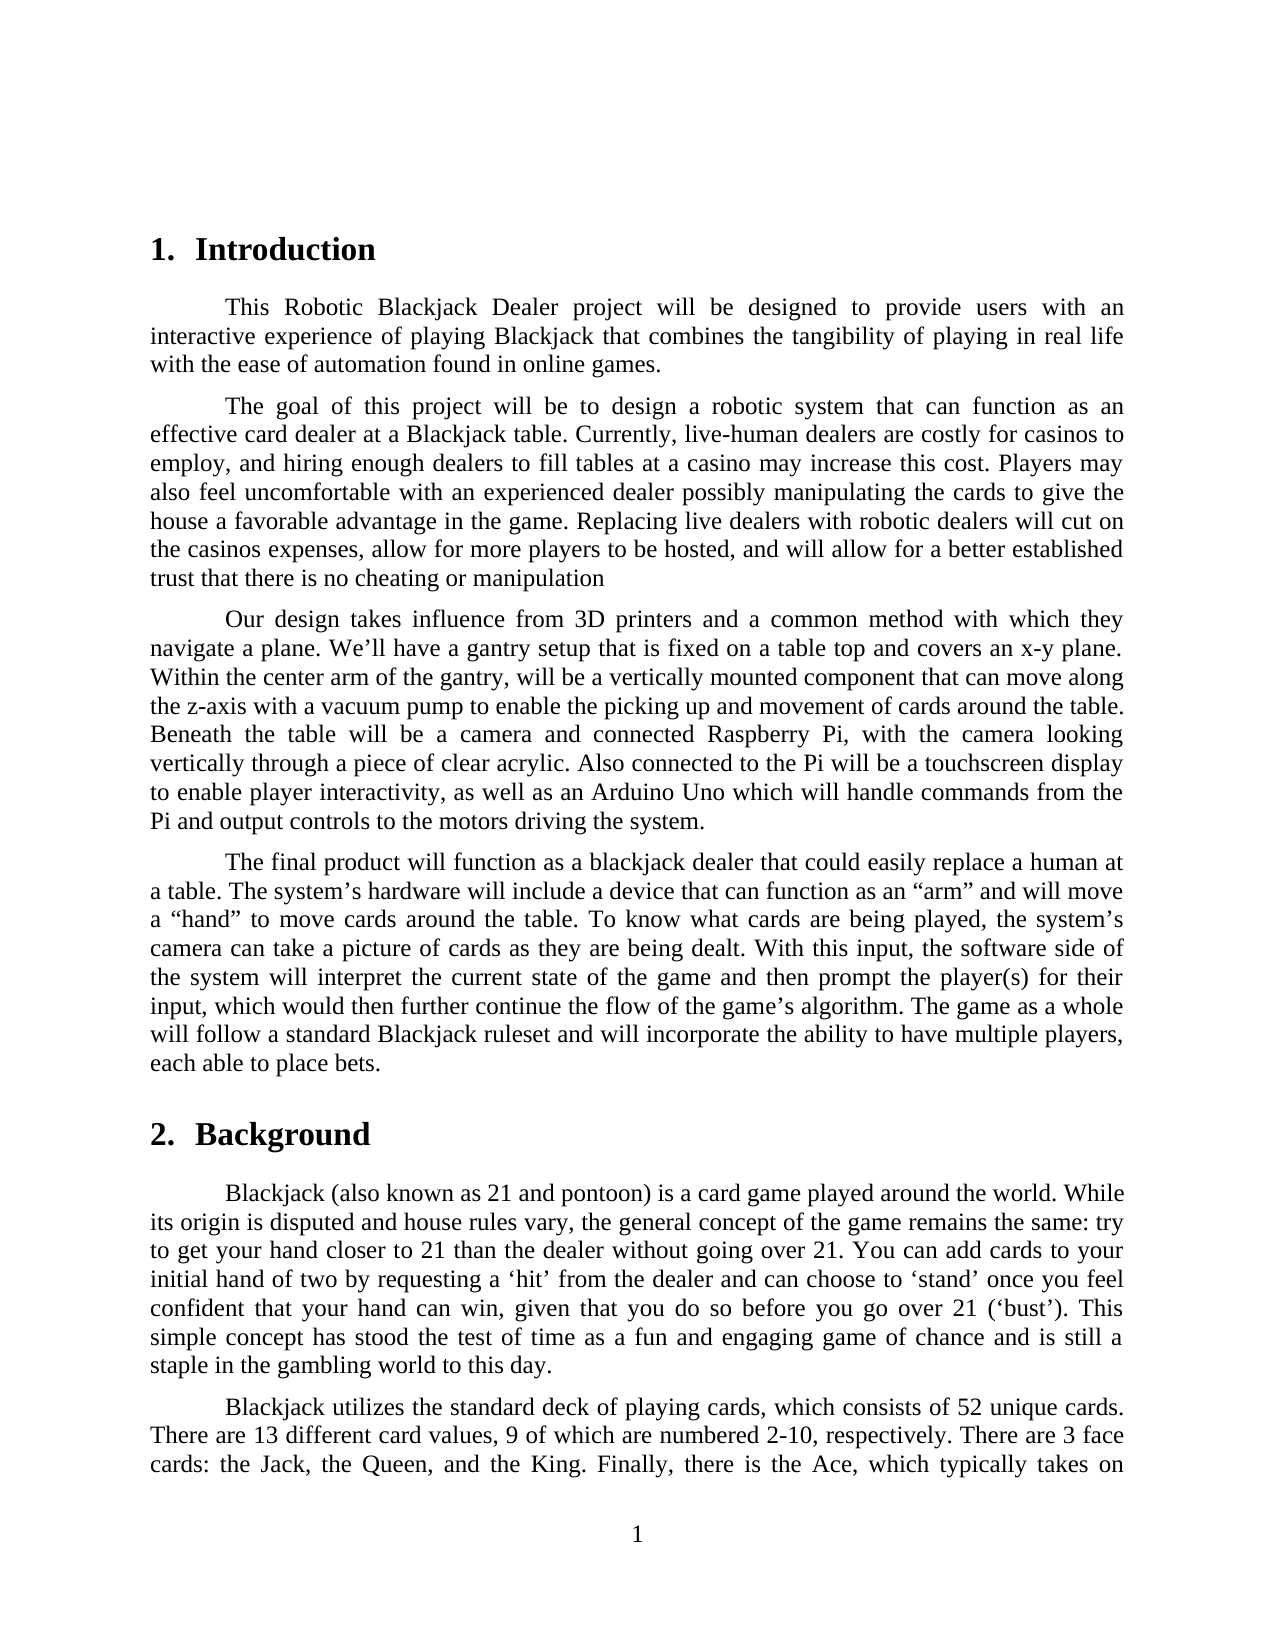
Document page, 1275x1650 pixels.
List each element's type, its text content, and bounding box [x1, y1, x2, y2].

text This Robotic Blackjack Dealer project will be designed to provide users with an interactive experience of playing Blackjack that combines the tangibility of playing in real life with the ease of automation found in online games. [150, 292, 1125, 378]
text The goal of this project will be to design a robotic system that can function as an effective card dealer at a Blackjack table. Currently, live-human dealers are costly for casinos to employ, and hiring enough dealers to fill tables at a casino may increase this cost. Players may also feel uncomfortable with an experienced dealer possibly manipulating the cards to give the house a favorable advantage in the game. Replacing live dealers with robotic dealers will cut on the casinos expenses, allow for more players to be hosted, and will allow for a better established trust that there is no cheating or manipulation [150, 391, 1125, 592]
text The final product will function as a blackjack dealer that could easily replace a human at a table. The system’s hardware will include a device that can function as an “arm” and will move a “hand” to move cards around the table. To know what cards are being played, the system’s camera can take a picture of cards as they are being dealt. With this input, the software side of the system will interpret the current state of the game and then prompt the player(s) for their input, which would then further continue the flow of the game’s algorithm. The game as a whole will follow a standard Blackjack ruleset and will incorporate the ability to have multiple players, each able to place bets. [150, 847, 1125, 1077]
subtitle Introduction [150, 229, 1125, 267]
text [150, 1392, 1125, 1478]
subtitle Background [150, 1114, 1125, 1153]
text Our design takes influence from 3D printers and a common method with which they navigate a plane. We’ll have a gantry setup that is fixed on a table top and covers an x-y plane. Within the center arm of the gantry, will be a vertically mounted component that can move along the z-axis with a vacuum pump to enable the picking up and movement of cards around the table. Beneath the table will be a camera and connected Raspberry Pi, with the camera looking vertically through a piece of clear acrylic. Also connected to the Pi will be a touchscreen display to enable player interactivity, as well as an Arduino Uno which will handle commands from the Pi and output controls to the motors driving the system. [150, 604, 1125, 834]
text Blackjack (also known as 21 and pontoon) is a card game played around the world. While its origin is disputed and house rules vary, the general concept of the game remains the same: try to get your hand closer to 21 than the dealer without going over 21. You can add cards to your initial hand of two by requesting a ‘hit’ from the dealer and can choose to ‘stand’ once you feel confident that your hand can win, given that you do so before you go over 21 (‘bust’). This simple concept has stood the test of time as a fun and engaging game of chance and is still a staple in the gambling world to this day. [150, 1178, 1125, 1379]
